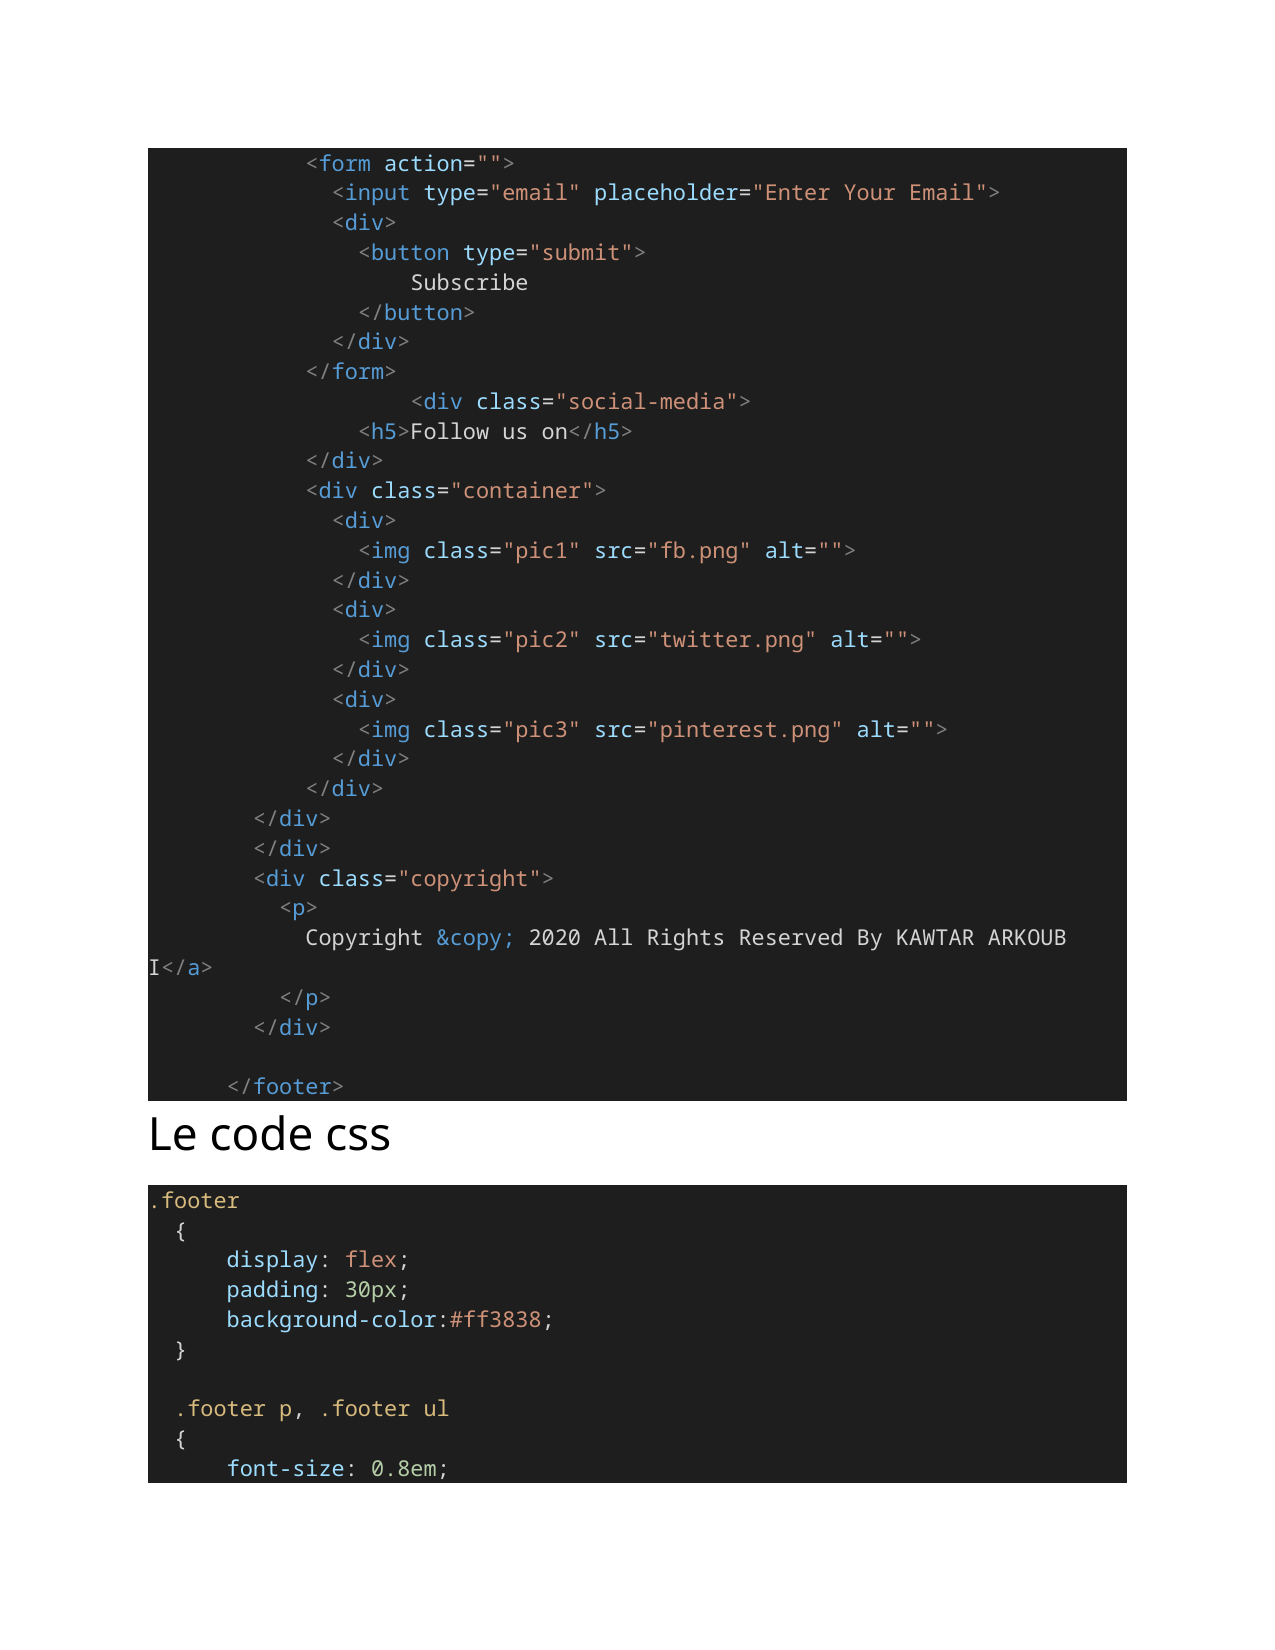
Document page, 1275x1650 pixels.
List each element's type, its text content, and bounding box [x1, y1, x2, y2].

text <img class="pic1" src="fb.png" alt=""> [148, 535, 1127, 565]
text </div> [148, 654, 1127, 684]
text </button> [148, 297, 1127, 326]
text Subscribe [148, 267, 1127, 297]
text padding: 30px; [148, 1274, 1127, 1304]
text <div class="copyright"> [148, 863, 1127, 892]
text </div> [148, 803, 1127, 833]
text <div> [148, 207, 1127, 237]
text </form> [148, 356, 1127, 386]
text <div> [148, 594, 1127, 624]
text </div> [148, 326, 1127, 356]
text { [148, 1423, 1127, 1453]
text <div> [148, 505, 1127, 535]
text display: flex; [148, 1244, 1127, 1274]
text </div> [148, 565, 1127, 594]
text .footer p, .footer ul [148, 1393, 1127, 1423]
text font-size: 0.8em; [148, 1453, 1127, 1483]
text <div class="container"> [148, 475, 1127, 505]
text </p> [148, 982, 1127, 1012]
text </div> [148, 833, 1127, 863]
text <div> [148, 684, 1127, 714]
text <p> [148, 892, 1127, 922]
text </footer> [148, 1071, 1127, 1101]
text <div class="social-media"> [148, 386, 1127, 416]
text { [148, 1215, 1127, 1244]
text <form action=""> [148, 148, 1127, 177]
text Copyright &copy; 2020 All Rights Reserved By KAWTAR ARKOUBI</a> [148, 922, 1127, 982]
text background-color:#ff3838; [148, 1304, 1127, 1334]
text } [148, 1334, 1127, 1364]
text </div> [148, 773, 1127, 803]
text <button type="submit"> [148, 237, 1127, 267]
text </div> [148, 743, 1127, 773]
text <input type="email" placeholder="Enter Your Email"> [148, 177, 1127, 207]
text <img class="pic3" src="pinterest.png" alt=""> [148, 714, 1127, 743]
text Le code css [148, 1101, 1127, 1163]
text </div> [148, 1012, 1127, 1041]
text <img class="pic2" src="twitter.png" alt=""> [148, 624, 1127, 654]
text <h5>Follow us on</h5> [148, 416, 1127, 446]
text .footer [148, 1185, 1127, 1215]
text </div> [148, 446, 1127, 475]
